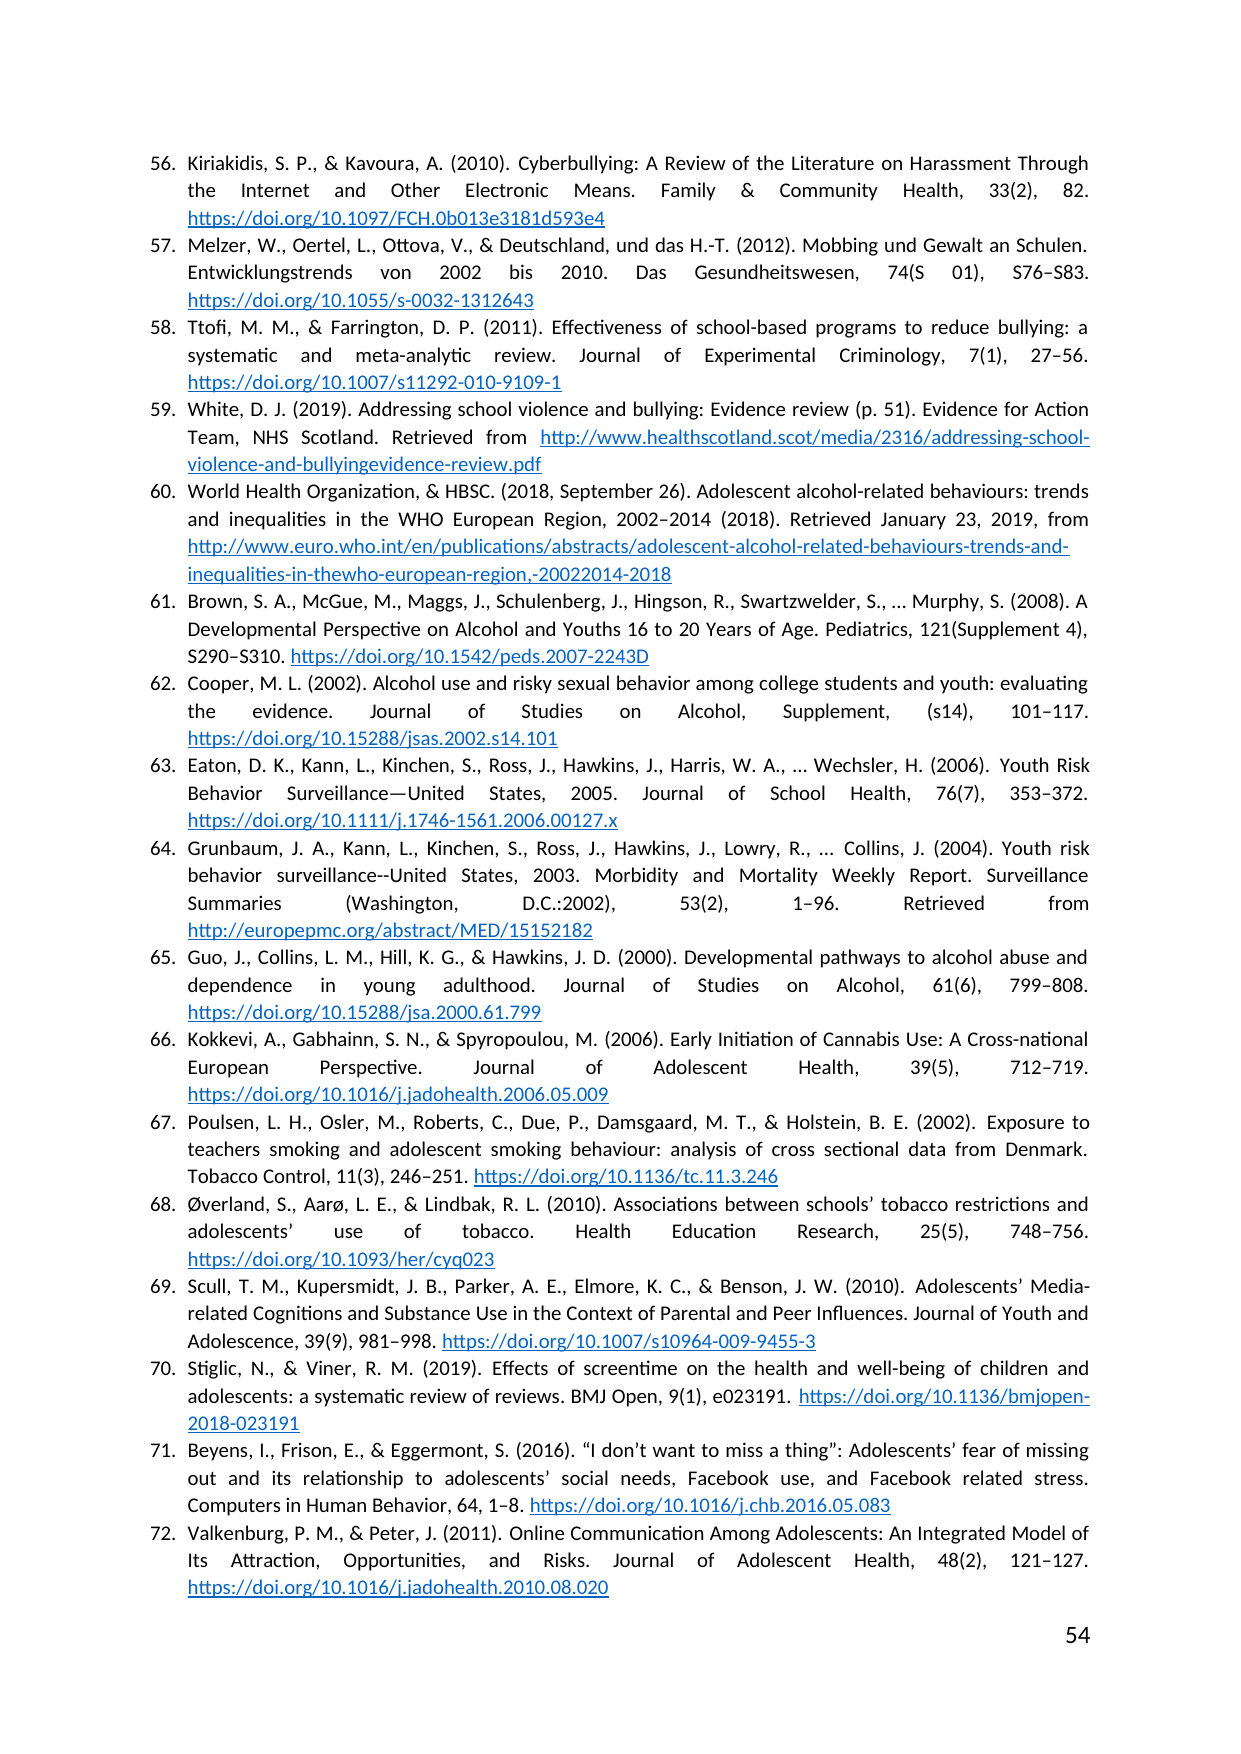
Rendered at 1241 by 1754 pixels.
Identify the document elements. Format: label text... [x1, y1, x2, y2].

list World Health Organization, & HBSC. (2018, September 26). Adolescent alcohol-related behaviours: trends and inequalities in the WHO European Region, 2002–2014 (2018). Retrieved January 23, 2019, from http://www.euro.who.int/en/publications/abstracts/adolescent-alcohol-related-behaviours-trends-and-inequalities-in-thewho-european-region,-20022014-2018 [150, 479, 1090, 586]
list Grunbaum, J. A., Kann, L., Kinchen, S., Ross, J., Hawkins, J., Lowry, R., … Collins, J. (2004). Youth risk behavior surveillance--United States, 2003. Morbidity and Mortality Weekly Report. Surveillance Summaries (Washington, D.C.:2002), 53(2), 1–96. Retrieved from http://europepmc.org/abstract/MED/15152182 [150, 835, 1090, 942]
list Beyens, I., Frison, E., & Eggermont, S. (2016). “I don’t want to miss a thing”: Adolescents’ fear of missing out and its relationship to adolescents’ social needs, Facebook use, and Facebook related stress. Computers in Human Behavior, 64, 1–8. https://doi.org/10.1016/j.chb.2016.05.083 [150, 1438, 1090, 1518]
list Ttofi, M. M., & Farrington, D. P. (2011). Effectiveness of school-based programs to reduce bullying: a systematic and meta-analytic review. Journal of Experimental Criminology, 7(1), 27–56. https://doi.org/10.1007/s11292-010-9109-1 [150, 314, 1090, 394]
list Valkenburg, P. M., & Peter, J. (2011). Online Communication Among Adolescents: An Integrated Model of Its Attraction, Opportunities, and Risks. Journal of Adolescent Health, 48(2), 121–127. https://doi.org/10.1016/j.jadohealth.2010.08.020 [150, 1520, 1090, 1600]
list Stiglic, N., & Viner, R. M. (2019). Effects of screentime on the health and well-being of children and adolescents: a systematic review of reviews. BMJ Open, 9(1), e023191. https://doi.org/10.1136/bmjopen-2018-023191 [150, 1355, 1090, 1436]
list Poulsen, L. H., Osler, M., Roberts, C., Due, P., Damsgaard, M. T., & Holstein, B. E. (2002). Exposure to teachers smoking and adolescent smoking behaviour: analysis of cross sectional data from Denmark. Tobacco Control, 11(3), 246–251. https://doi.org/10.1136/tc.11.3.246 [150, 1109, 1090, 1189]
list Scull, T. M., Kupersmidt, J. B., Parker, A. E., Elmore, K. C., & Benson, J. W. (2010). Adolescents’ Media-related Cognitions and Substance Use in the Context of Parental and Peer Influences. Journal of Youth and Adolescence, 39(9), 981–998. https://doi.org/10.1007/s10964-009-9455-3 [150, 1273, 1090, 1353]
list White, D. J. (2019). Addressing school violence and bullying: Evidence review (p. 51). Evidence for Action Team, NHS Scotland. Retrieved from http://www.healthscotland.scot/media/2316/addressing-school-violence-and-bullyingevidence-review.pdf [150, 397, 1090, 477]
list Kiriakidis, S. P., & Kavoura, A. (2010). Cyberbullying: A Review of the Literature on Harassment Through the Internet and Other Electronic Means. Family & Community Health, 33(2), 82. https://doi.org/10.1097/FCH.0b013e3181d593e4 [150, 150, 1090, 230]
list Guo, J., Collins, L. M., Hill, K. G., & Hawkins, J. D. (2000). Developmental pathways to alcohol abuse and dependence in young adulthood. Journal of Studies on Alcohol, 61(6), 799–808. https://doi.org/10.15288/jsa.2000.61.799 [150, 944, 1090, 1025]
list Melzer, W., Oertel, L., Ottova, V., & Deutschland, und das H.-T. (2012). Mobbing und Gewalt an Schulen. Entwicklungstrends von 2002 bis 2010. Das Gesundheitswesen, 74(S 01), S76–S83. https://doi.org/10.1055/s-0032-1312643 [150, 232, 1090, 312]
list Cooper, M. L. (2002). Alcohol use and risky sexual behavior among college students and youth: evaluating the evidence. Journal of Studies on Alcohol, Supplement, (s14), 101–117. https://doi.org/10.15288/jsas.2002.s14.101 [150, 671, 1090, 751]
list Kokkevi, A., Gabhainn, S. N., & Spyropoulou, M. (2006). Early Initiation of Cannabis Use: A Cross-national European Perspective. Journal of Adolescent Health, 39(5), 712–719. https://doi.org/10.1016/j.jadohealth.2006.05.009 [150, 1027, 1090, 1107]
list Brown, S. A., McGue, M., Maggs, J., Schulenberg, J., Hingson, R., Swartzwelder, S., … Murphy, S. (2008). A Developmental Perspective on Alcohol and Youths 16 to 20 Years of Age. Pediatrics, 121(Supplement 4), S290–S310. https://doi.org/10.1542/peds.2007-2243D [150, 588, 1090, 668]
list Eaton, D. K., Kann, L., Kinchen, S., Ross, J., Hawkins, J., Harris, W. A., … Wechsler, H. (2006). Youth Risk Behavior Surveillance—United States, 2005. Journal of School Health, 76(7), 353–372. https://doi.org/10.1111/j.1746-1561.2006.00127.x [150, 753, 1090, 833]
list Øverland, S., Aarø, L. E., & Lindbak, R. L. (2010). Associations between schools’ tobacco restrictions and adolescents’ use of tobacco. Health Education Research, 25(5), 748–756. https://doi.org/10.1093/her/cyq023 [150, 1191, 1090, 1271]
